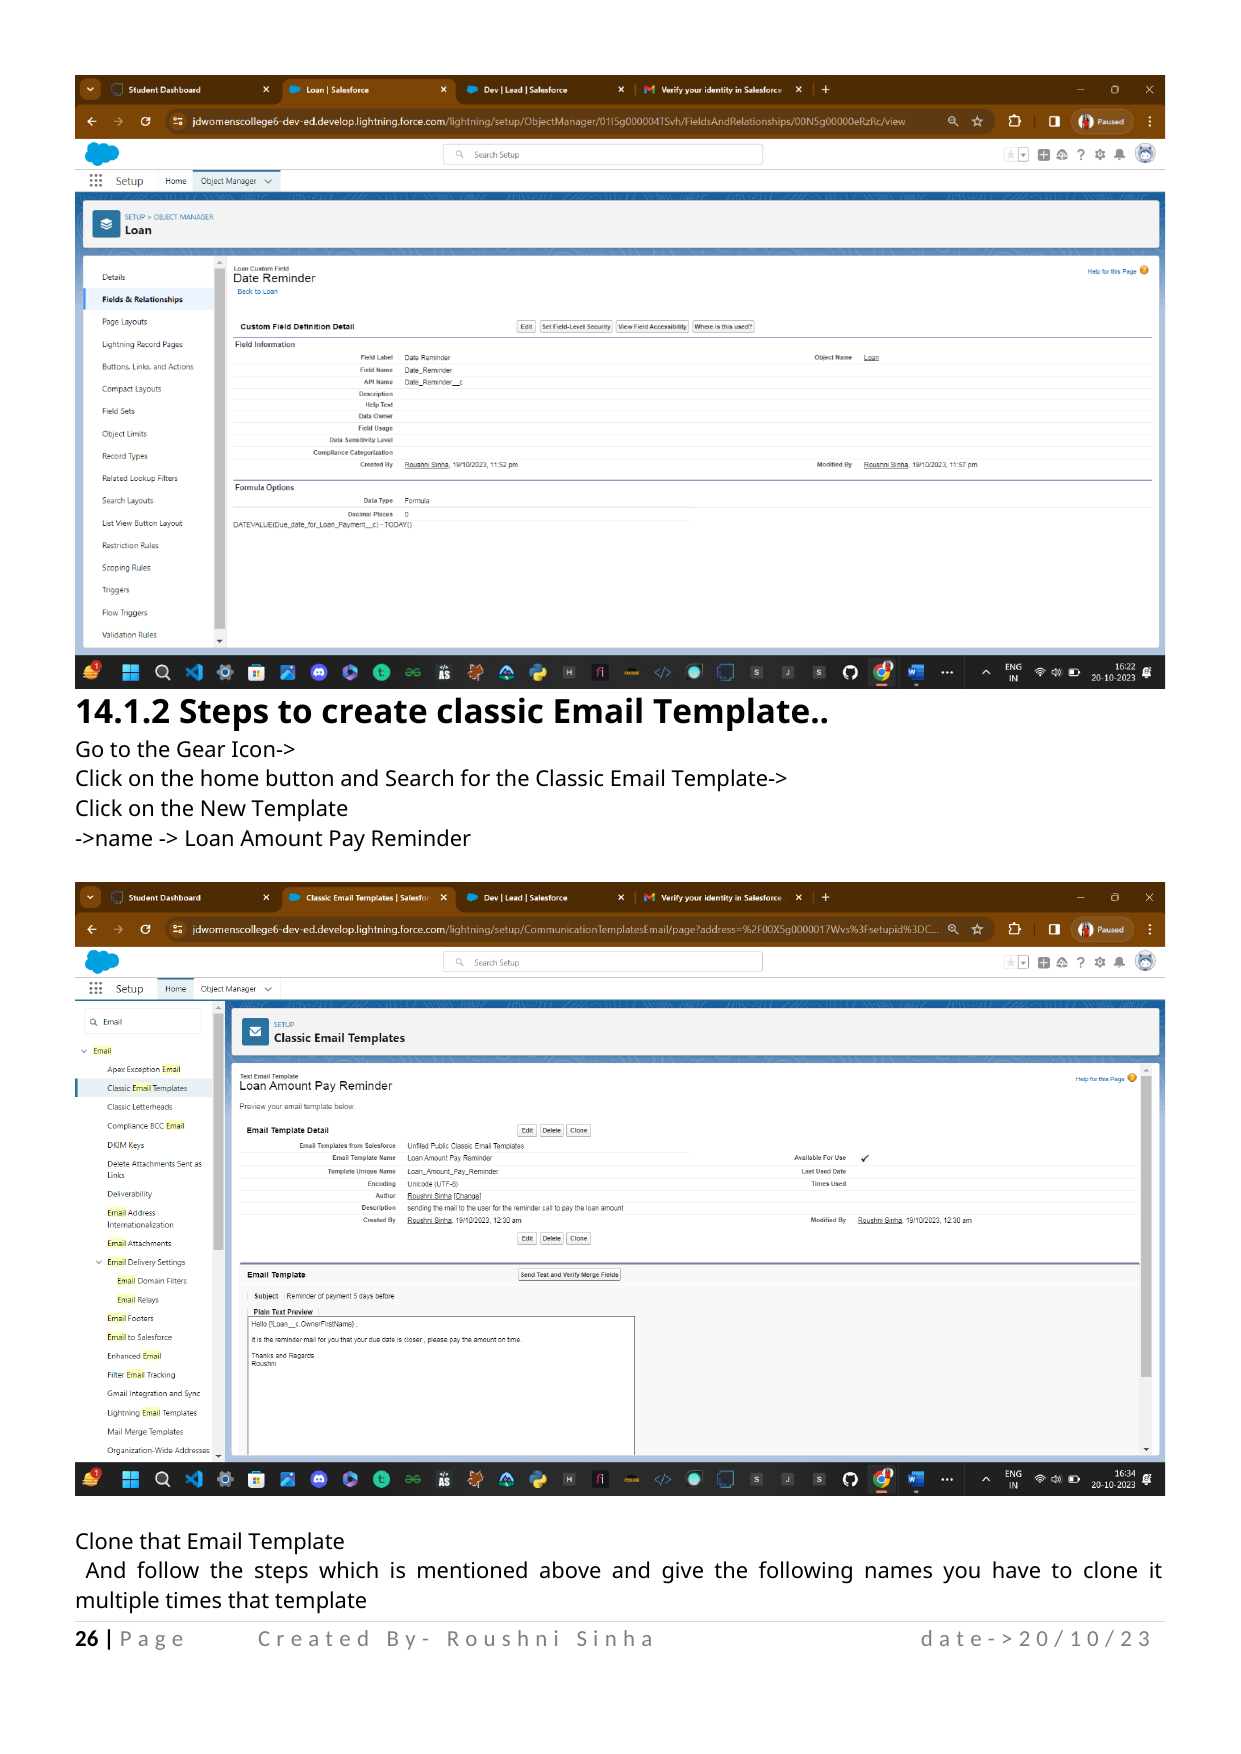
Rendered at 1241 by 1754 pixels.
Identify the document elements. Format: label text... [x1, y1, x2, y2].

text ->name -> Loan Amount Pay Reminder [75, 823, 1165, 853]
text Click on the New Template [75, 793, 1165, 823]
text Clone that Email Template [75, 1526, 1165, 1555]
text 14.1.2 Steps to create classic Email Template.. [75, 689, 1165, 734]
picture [75, 882, 1166, 1496]
text And follow the steps which is mentioned above and give the following names you have to clone it multiple times that template [75, 1555, 1165, 1615]
picture [75, 75, 1166, 689]
text Click on the home button and Search for the Classic Email Template-> [75, 763, 1165, 793]
text Go to the Gear Icon-> [75, 734, 1165, 763]
